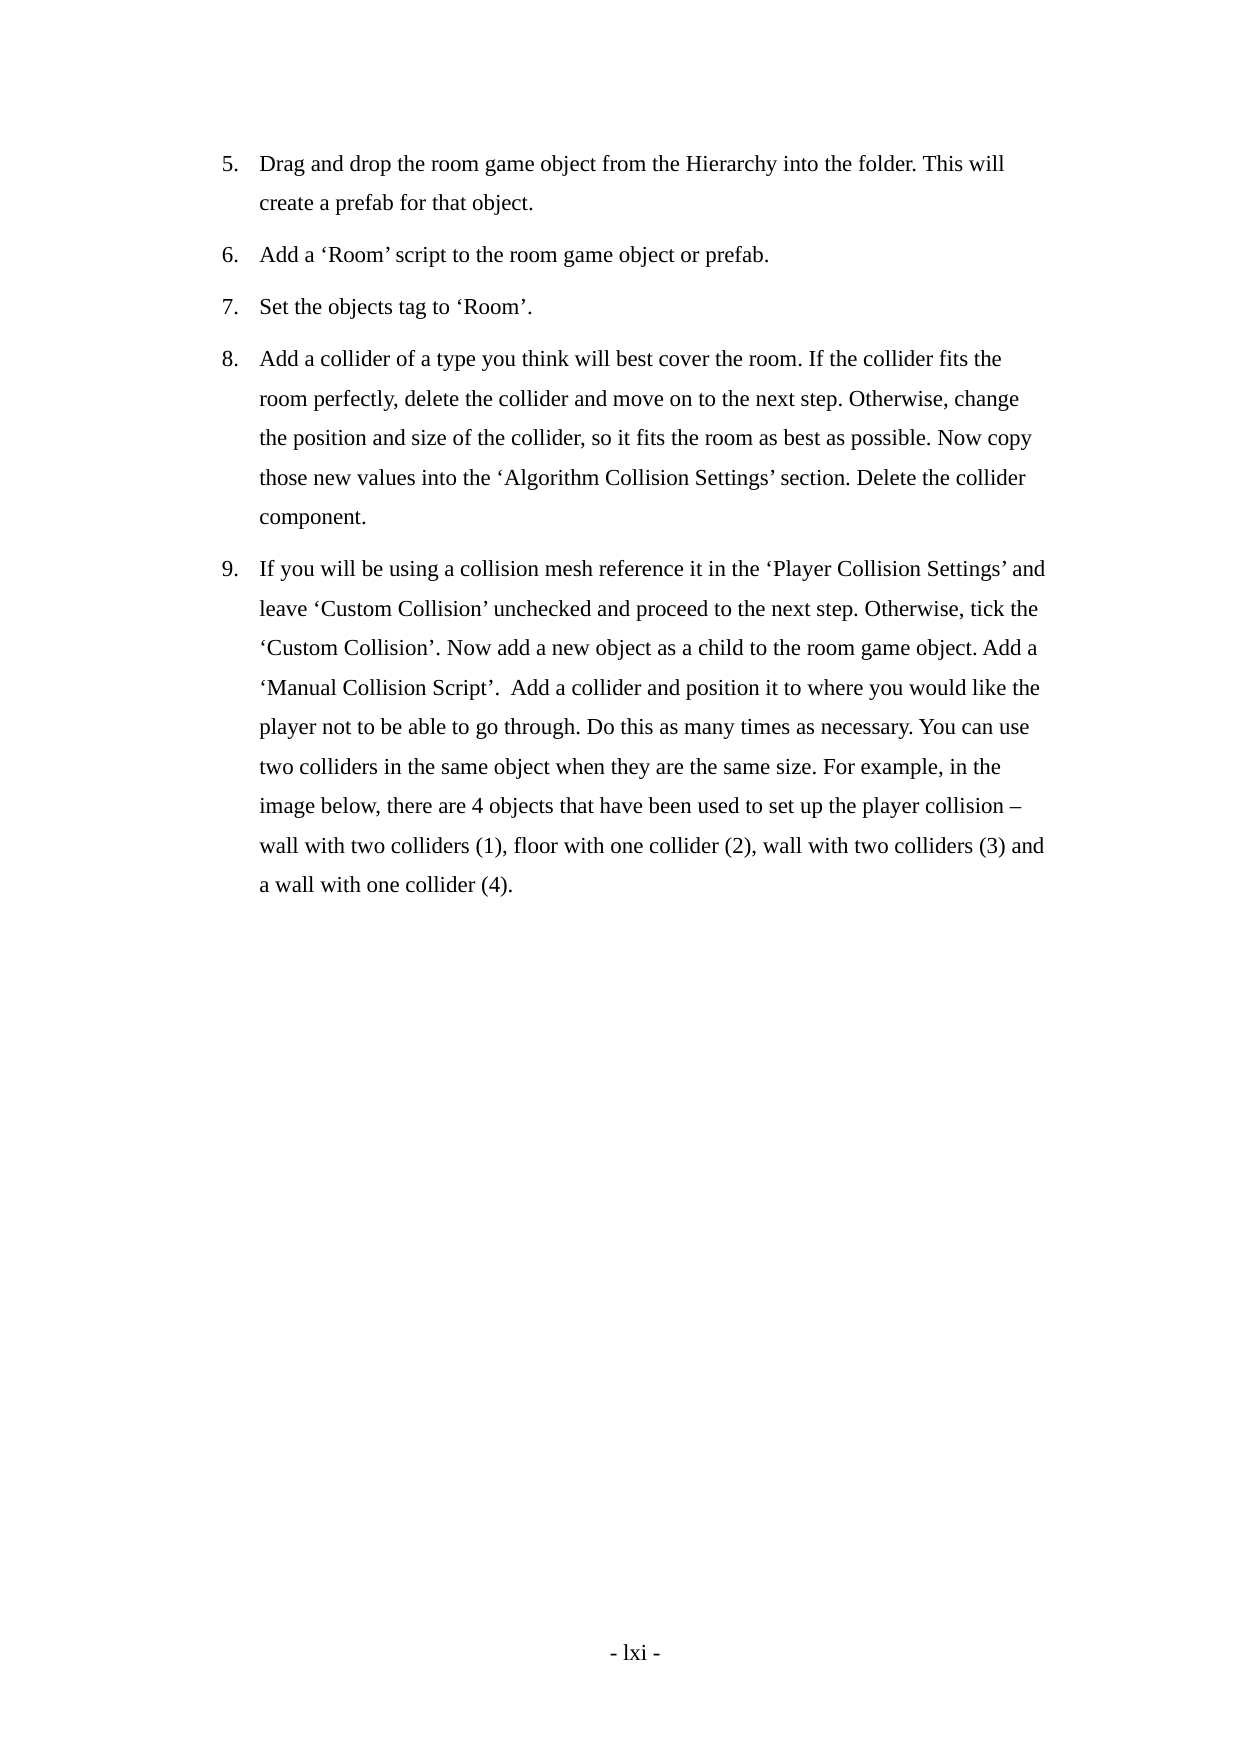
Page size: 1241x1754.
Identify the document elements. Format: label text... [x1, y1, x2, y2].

list Add a collider of a type you think will best cover the room. If the collider fits the room perfectly, delete the collider and move on to the next step. Otherwise, change the position and size of the collider, so it fits the room as best as possible. Now copy those new values into the ‘Algorithm Collision Settings’ section. Delete the collider component. [222, 345, 1048, 530]
list Set the objects tag to ‘Room’. [222, 293, 1048, 320]
list Add a ‘Room’ script to the room game object or prefab. [222, 241, 1048, 268]
list Drag and drop the room game object from the Hierarchy into the folder. This will create a prefab for that object. [222, 150, 1048, 216]
list If you will be using a collision mesh reference it in the ‘Player Collision Settings’ and leave ‘Custom Collision’ unchecked and proceed to the next step. Otherwise, tick the ‘Custom Collision’. Now add a new object as a child to the room game object. Add a ‘Manual Collision Script’. Add a collider and position it to where you would like the player not to be able to go through. Do this as many times as necessary. You can use two colliders in the same object when they are the same size. For example, in the image below, there are 4 objects that have been used to set up the player collision – wall with two colliders (1), floor with one collider (2), wall with two colliders (3) and a wall with one collider (4). [222, 555, 1048, 897]
